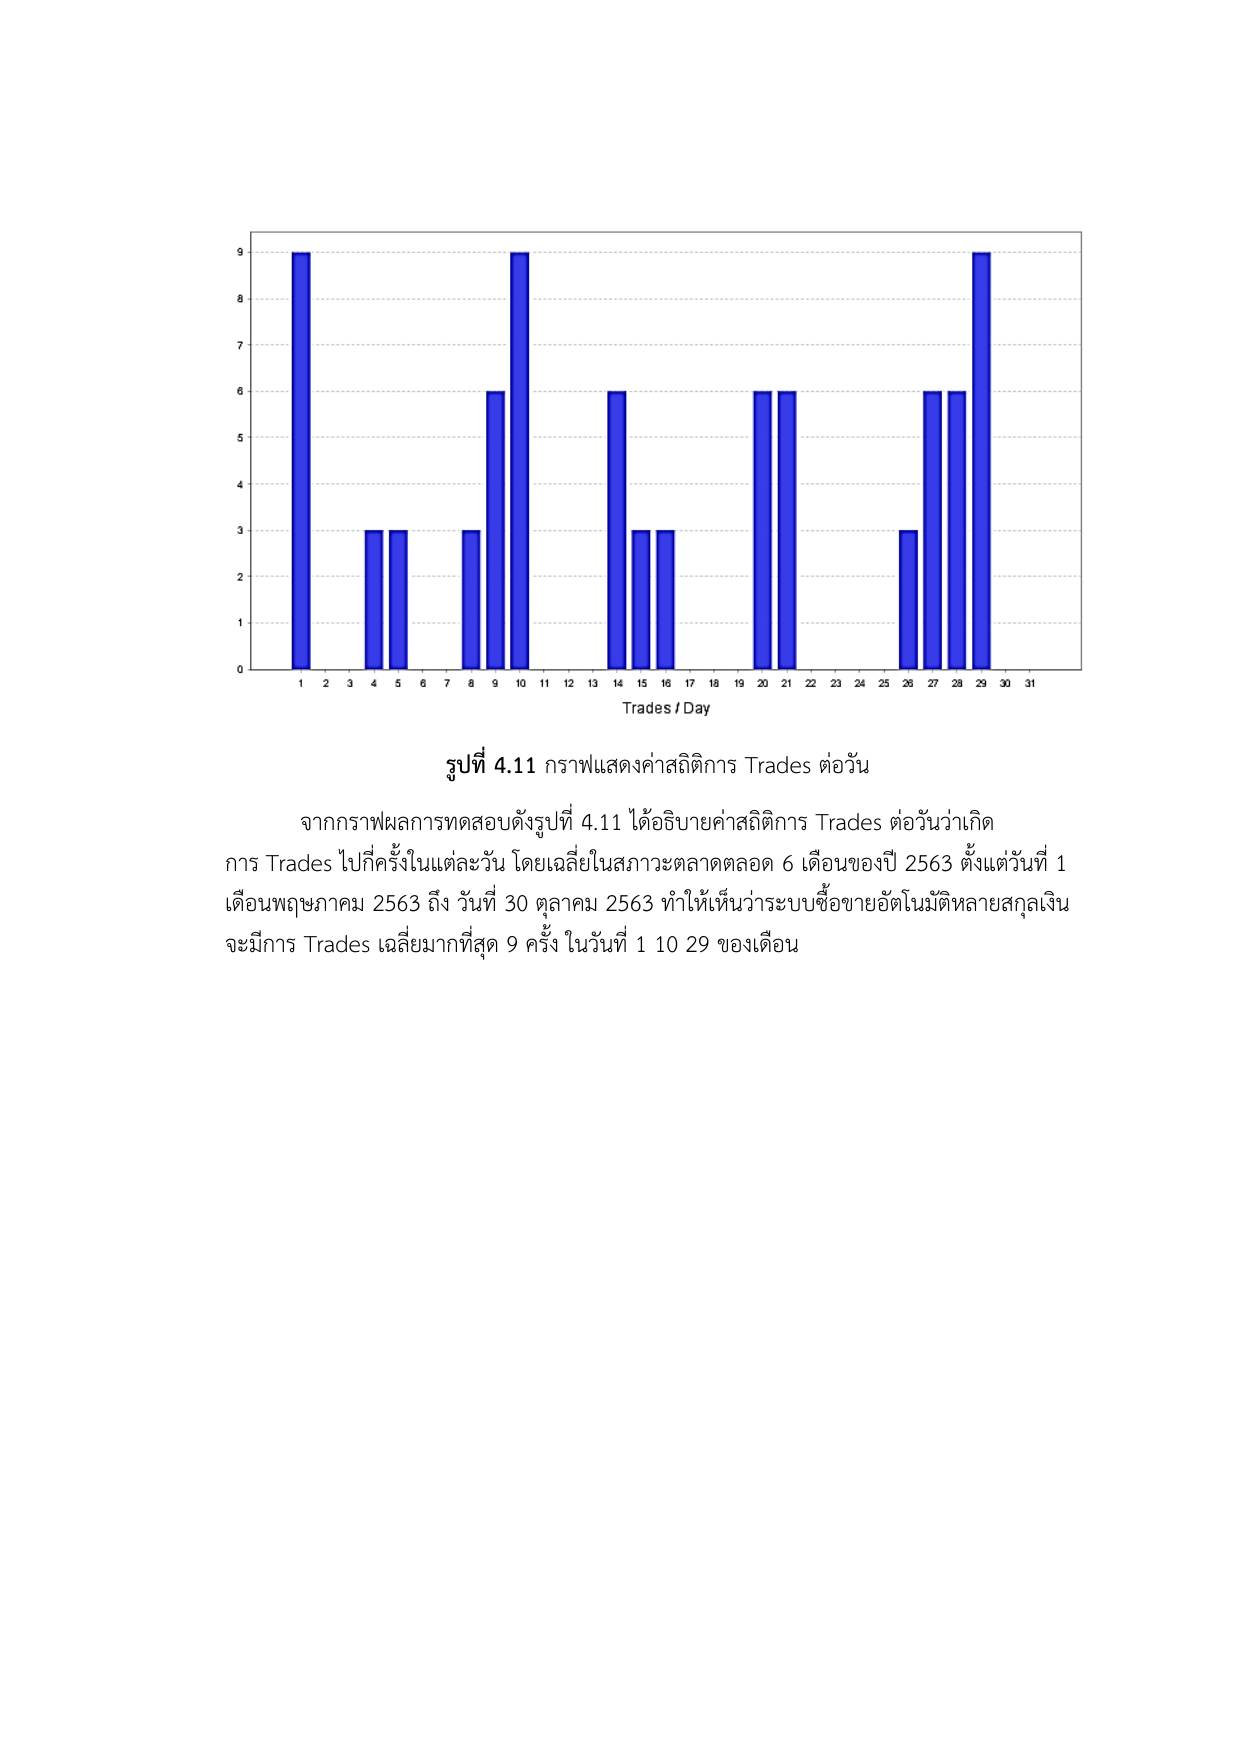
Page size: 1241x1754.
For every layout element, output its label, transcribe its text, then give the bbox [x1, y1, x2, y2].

text จากกราฟผลการทดสอบดังรูปที่ 4.11 ได้อธิบายค่าสถิติการ Trades ต่อวันว่าเกิดการTrades ไปกี่ครั้งในแต่ละวัน โดยเฉลี่ยในสภาวะตลาดตลอด 6 เดือนของปี 2563 ตั้งแต่วันที่ 1 เดือนพฤษภาคม 2563 ถึง วันที่ 30 ตุลาคม 2563 ทำให้เห็นว่าระบบซื้อขายอัตโนมัติหลายสกุลเงินจะมีการ Trades เฉลี่ยมากที่สุด 9 ครั้ง ในวันที่ 1 10 29 ของเดือน [225, 801, 1090, 961]
picture [225, 224, 1091, 725]
text รูปที่ 4.11 กราฟแสดงค่าสถิติการ Trades ต่อวัน [225, 744, 1090, 782]
